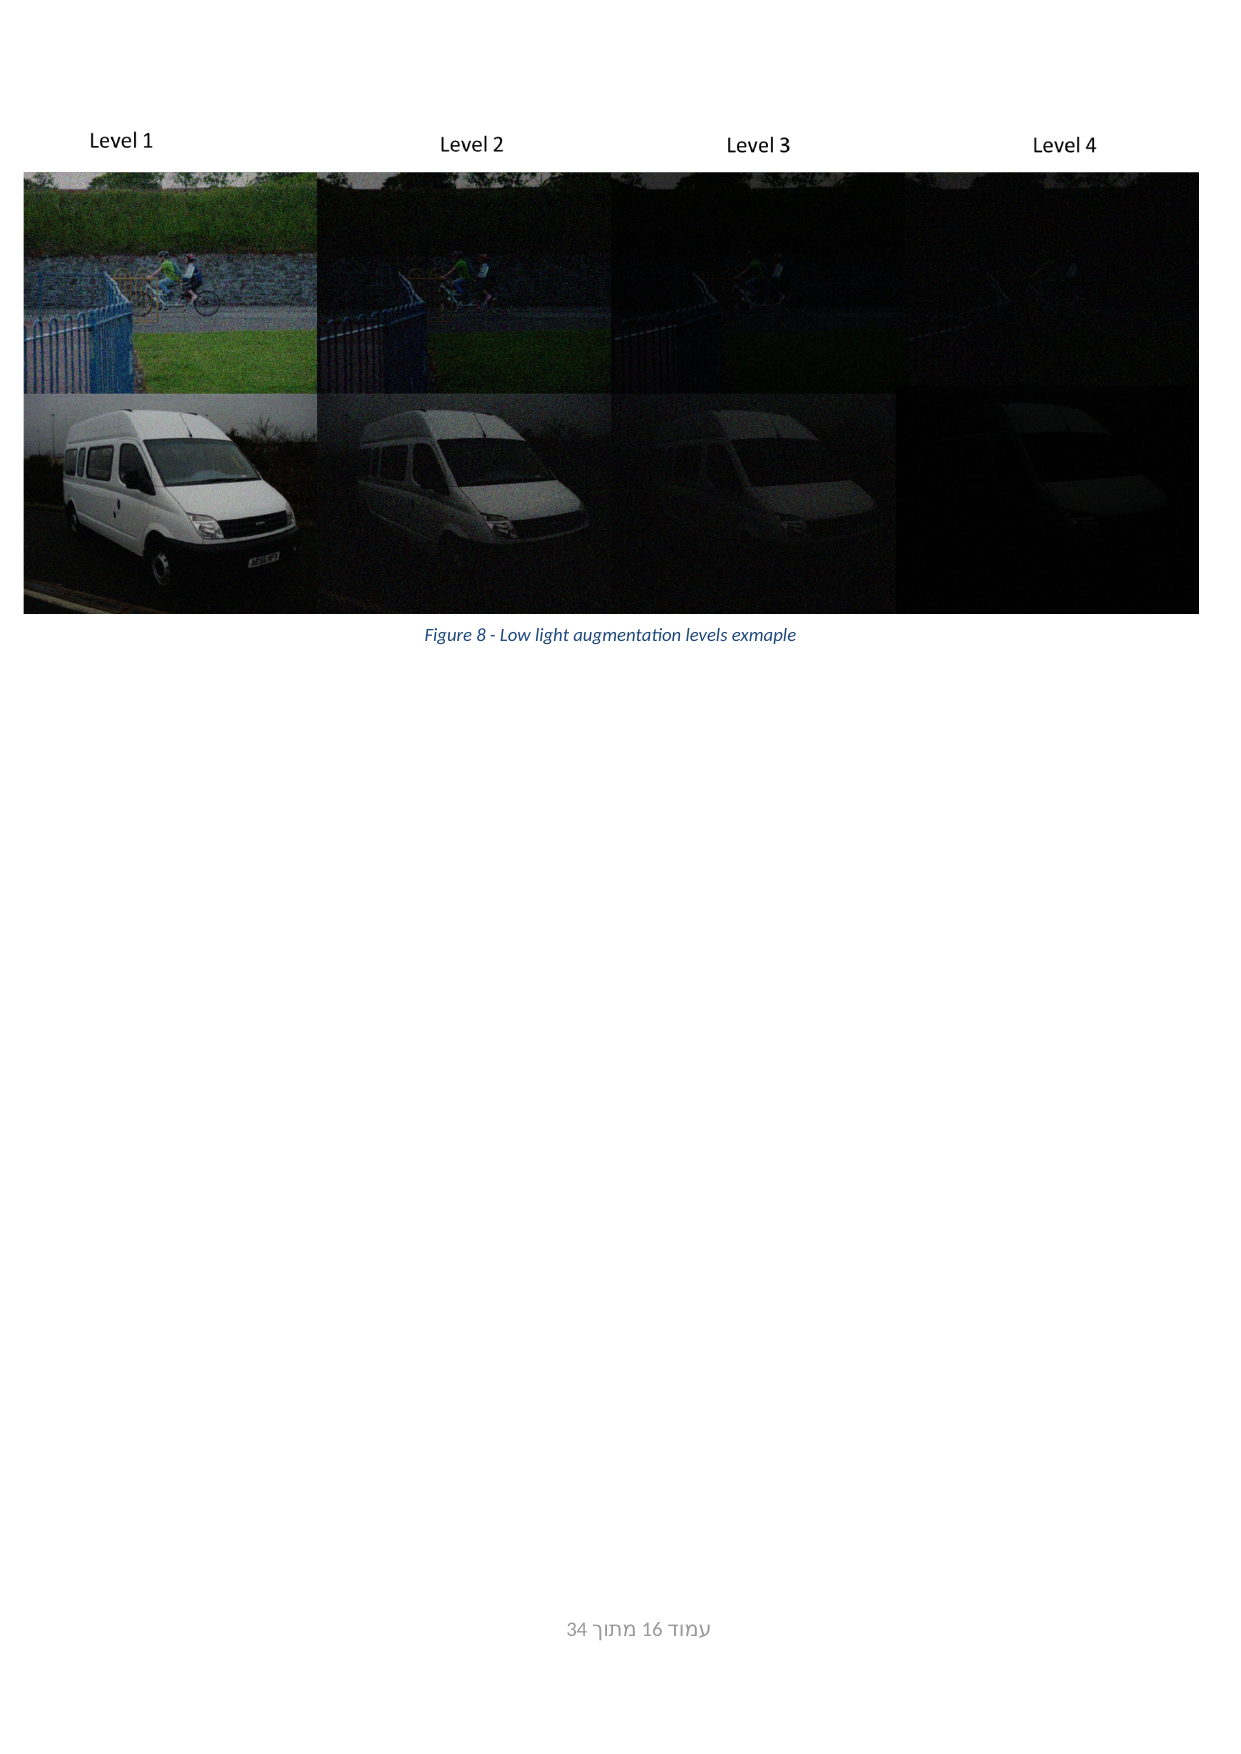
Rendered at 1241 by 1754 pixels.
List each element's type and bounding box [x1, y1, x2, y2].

picture [23, 119, 1199, 614]
